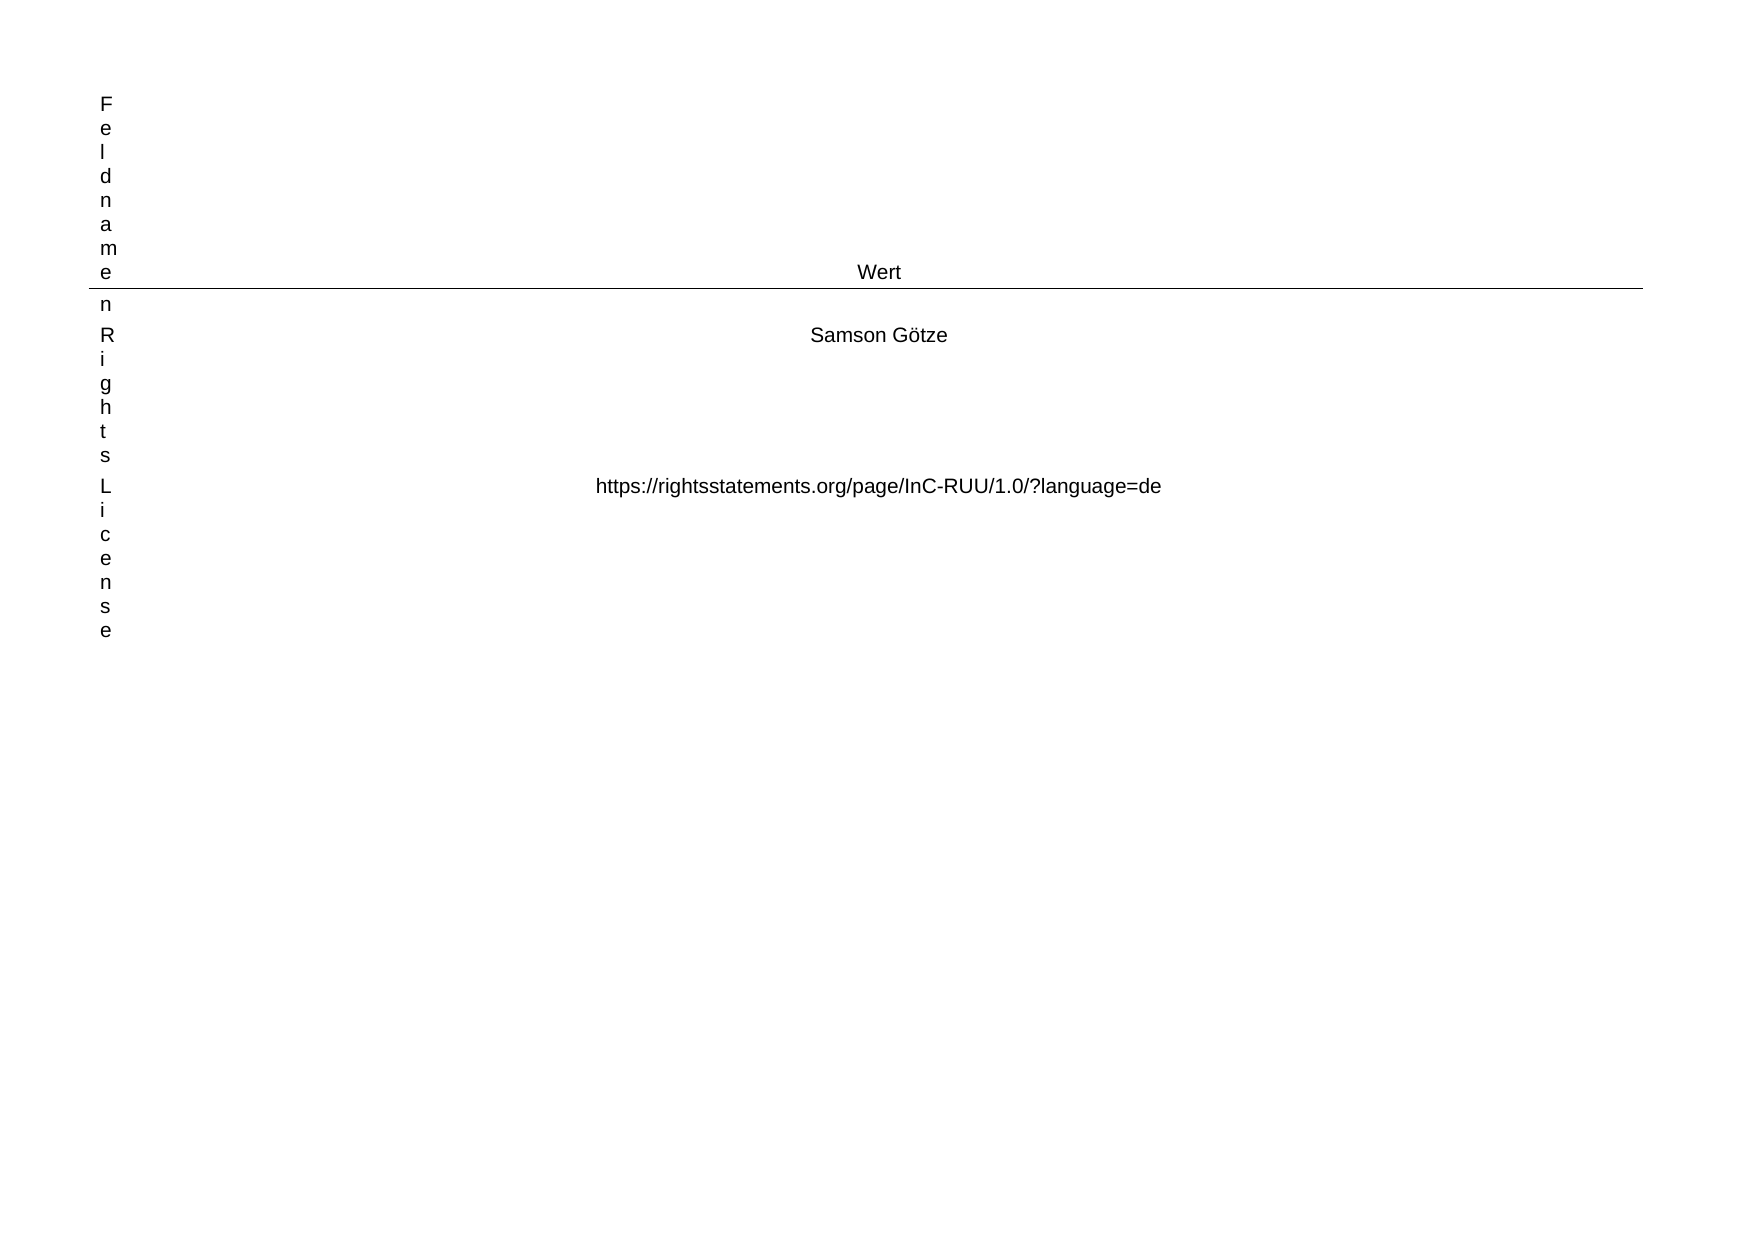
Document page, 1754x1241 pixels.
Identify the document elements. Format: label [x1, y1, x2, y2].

table_header [77, 89, 1654, 669]
